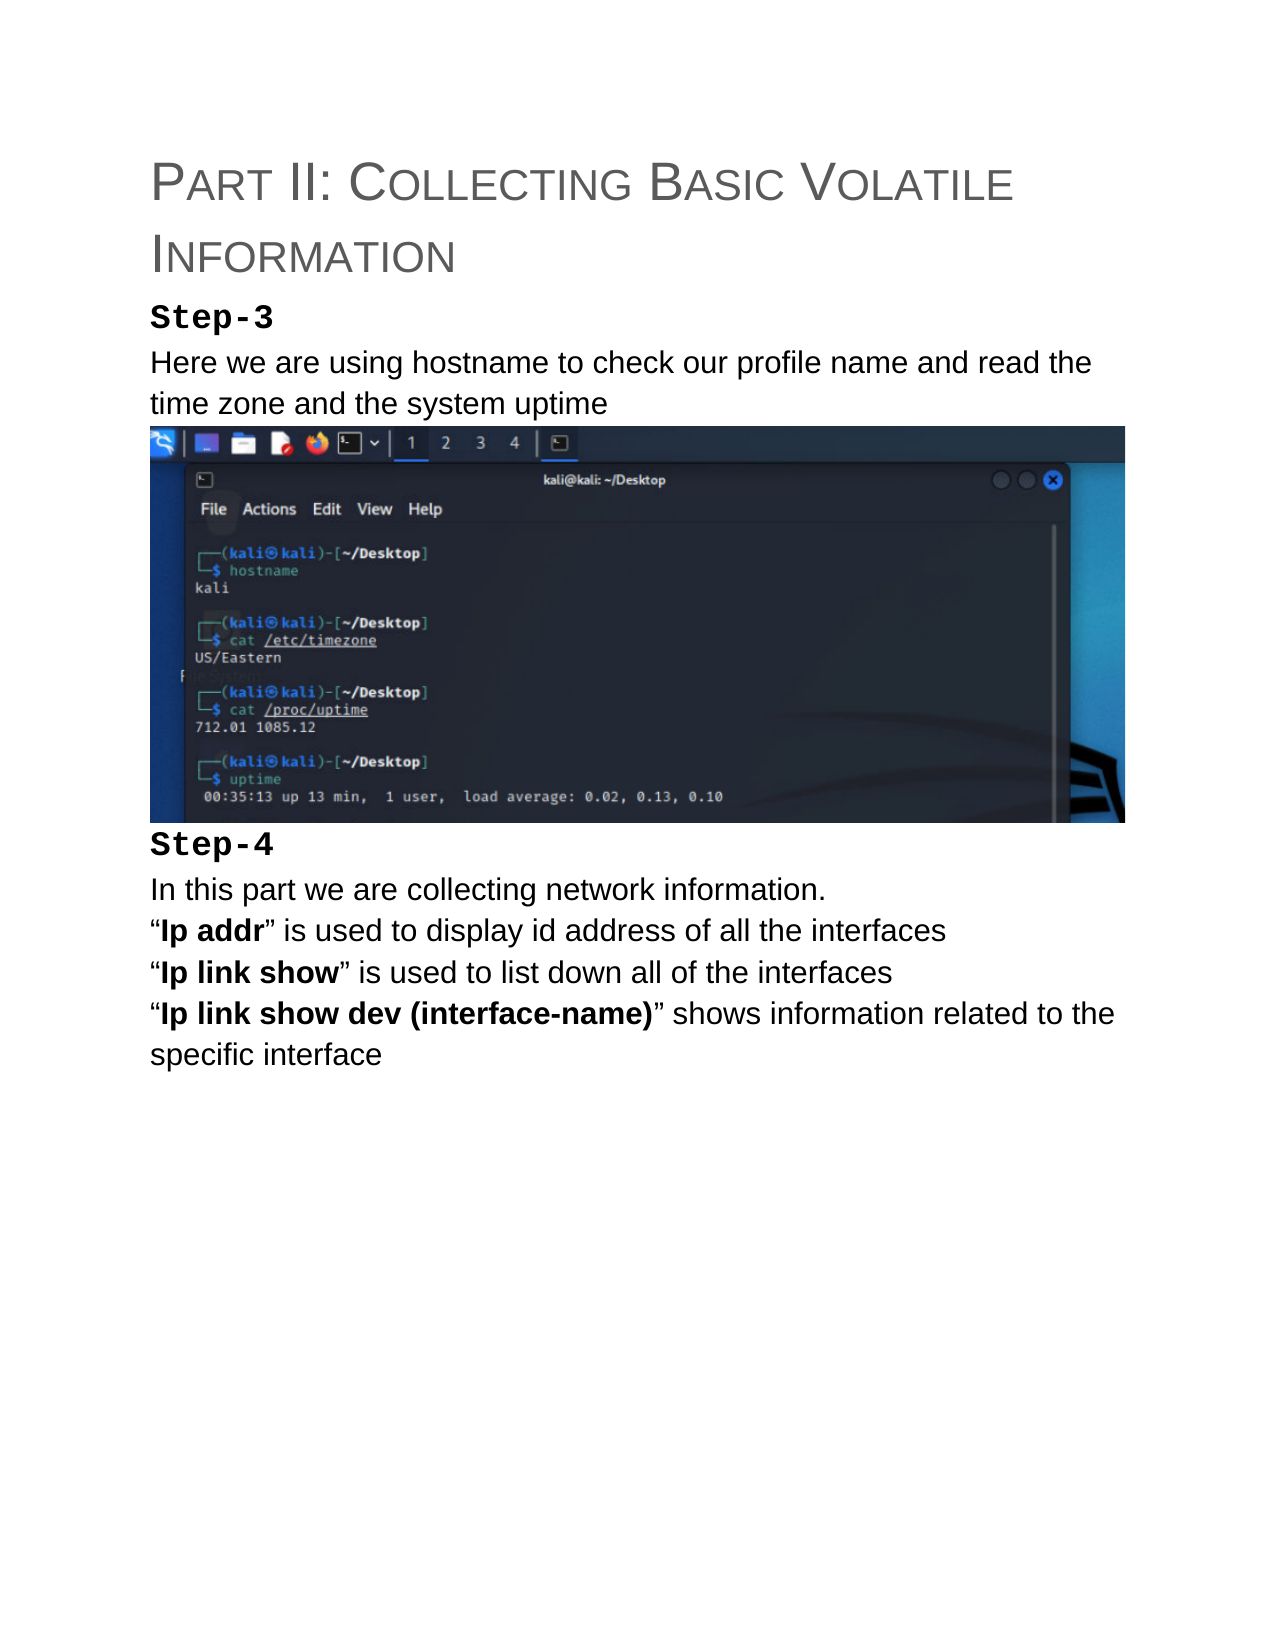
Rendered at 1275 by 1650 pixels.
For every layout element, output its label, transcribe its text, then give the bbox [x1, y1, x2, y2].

text Here we are using hostname to check our profile name and read the time zone and the system uptime [150, 344, 1125, 421]
picture [150, 426, 1125, 823]
text In this part we are collecting network information. [150, 871, 1125, 907]
text Step-4 [150, 826, 1125, 865]
text “Ip link show” is used to list down all of the interfaces [150, 954, 1125, 989]
text “Ip addr” is used to display id address of all the interfaces [150, 912, 1125, 948]
text “Ip link show dev (interface-name)” shows information related to the specific interface [150, 995, 1125, 1072]
title Part II: Collecting Basic Volatile Information [150, 150, 1125, 284]
text Step-3 [150, 299, 1125, 338]
